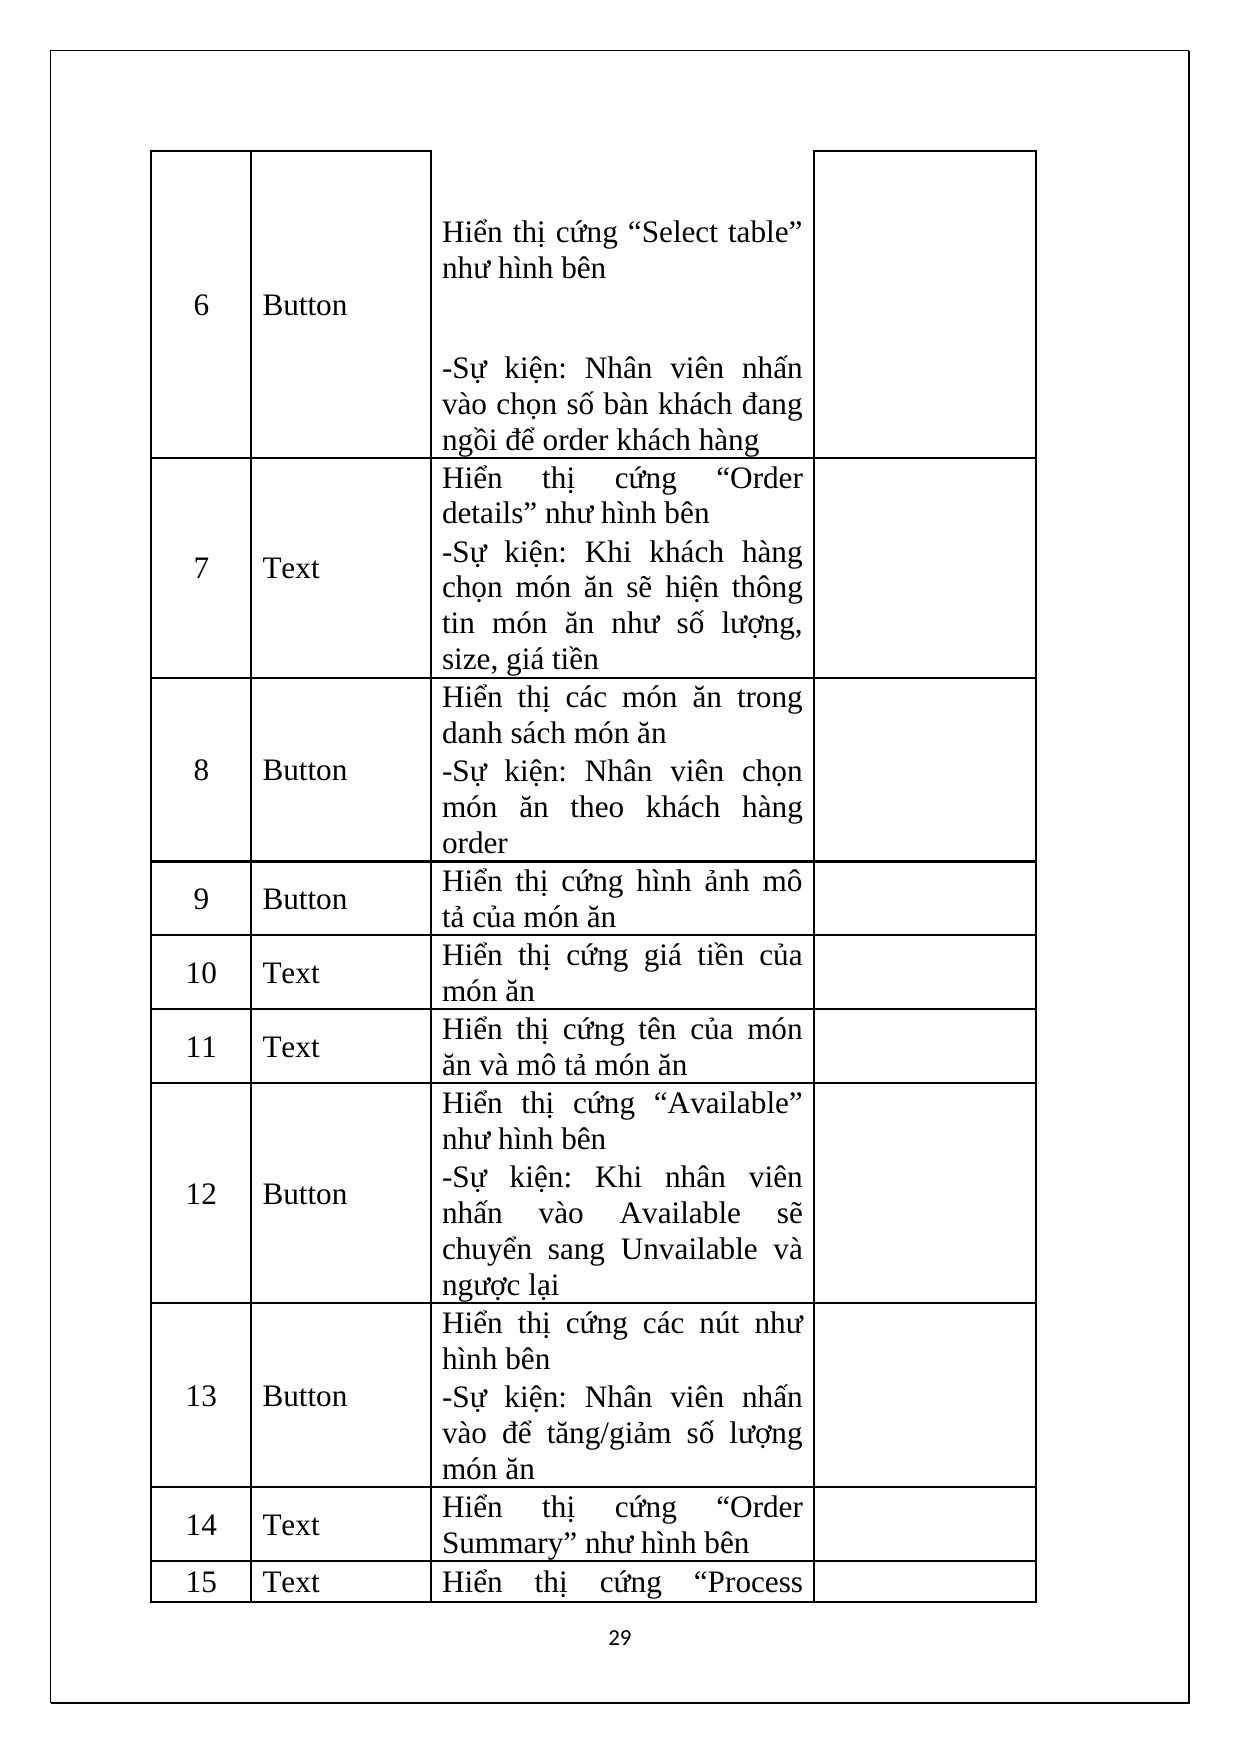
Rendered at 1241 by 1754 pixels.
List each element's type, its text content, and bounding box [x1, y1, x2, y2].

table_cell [432, 1562, 813, 1601]
table_cell 9 [152, 863, 250, 934]
table_cell Button [252, 863, 430, 934]
table_cell -Sự kiện: Nhân viên nhấn vào chọn số bàn khách đang ngồi để order khách hàng [432, 347, 813, 457]
table_cell Button [252, 679, 430, 860]
table_cell [815, 459, 1035, 677]
table_cell Text [252, 1010, 430, 1082]
table_cell Button [252, 152, 430, 457]
table_cell [815, 1304, 1035, 1486]
table_cell Button [252, 1304, 430, 1486]
table_cell 13 [152, 1304, 250, 1486]
table_cell [815, 152, 1035, 457]
table_cell -Sự kiện: Khi nhân viên nhấn vào Available sẽ chuyển sang Unvailable và ngược lại [432, 1156, 813, 1302]
table_cell [815, 1562, 1035, 1601]
table_cell Hiển thị cứng “Select table” như hình bên [432, 150, 813, 347]
table_cell 15 [152, 1562, 250, 1601]
table_cell [815, 679, 1035, 860]
table_cell Hiển thị cứng “Order details” như hình bên [432, 459, 813, 531]
table_cell -Sự kiện: Nhân viên chọn món ăn theo khách hàng order [432, 751, 813, 860]
table_cell [815, 863, 1035, 934]
table_cell Hiển thị cứng các nút như hình bên [432, 1304, 813, 1376]
table_cell 12 [152, 1084, 250, 1302]
table_cell 10 [152, 936, 250, 1008]
table_cell Button [252, 1084, 430, 1302]
table_cell Hiển thị cứng “Available” như hình bên [432, 1084, 813, 1156]
table_cell Hiển thị cứng “Order Summary” như hình bên [432, 1488, 813, 1560]
table_cell 11 [152, 1010, 250, 1082]
table_cell Hiển thị cứng hình ảnh mô tả của món ăn [432, 863, 813, 934]
table_cell [815, 1010, 1035, 1082]
table_cell 6 [152, 152, 250, 457]
table_cell Text [252, 1562, 430, 1601]
table_cell -Sự kiện: Khi khách hàng chọn món ăn sẽ hiện thông tin món ăn như số lượng, size, giá tiền [432, 531, 813, 677]
table_cell Text [252, 1488, 430, 1560]
table_cell 7 [152, 459, 250, 677]
table_cell Text [252, 936, 430, 1008]
table_cell Hiển thị cứng giá tiền của món ăn [432, 936, 813, 1008]
table_cell 8 [152, 679, 250, 860]
table_cell 14 [152, 1488, 250, 1560]
table_cell Hiển thị cứng tên của món ăn và mô tả món ăn [432, 1010, 813, 1082]
table_cell [815, 936, 1035, 1008]
table_cell Hiển thị các món ăn trong danh sách món ăn [432, 679, 813, 751]
table_cell [815, 1084, 1035, 1302]
table_cell Text [252, 459, 430, 677]
table_cell -Sự kiện: Nhân viên nhấn vào để tăng/giảm số lượng món ăn [432, 1376, 813, 1486]
table_cell [815, 1488, 1035, 1560]
